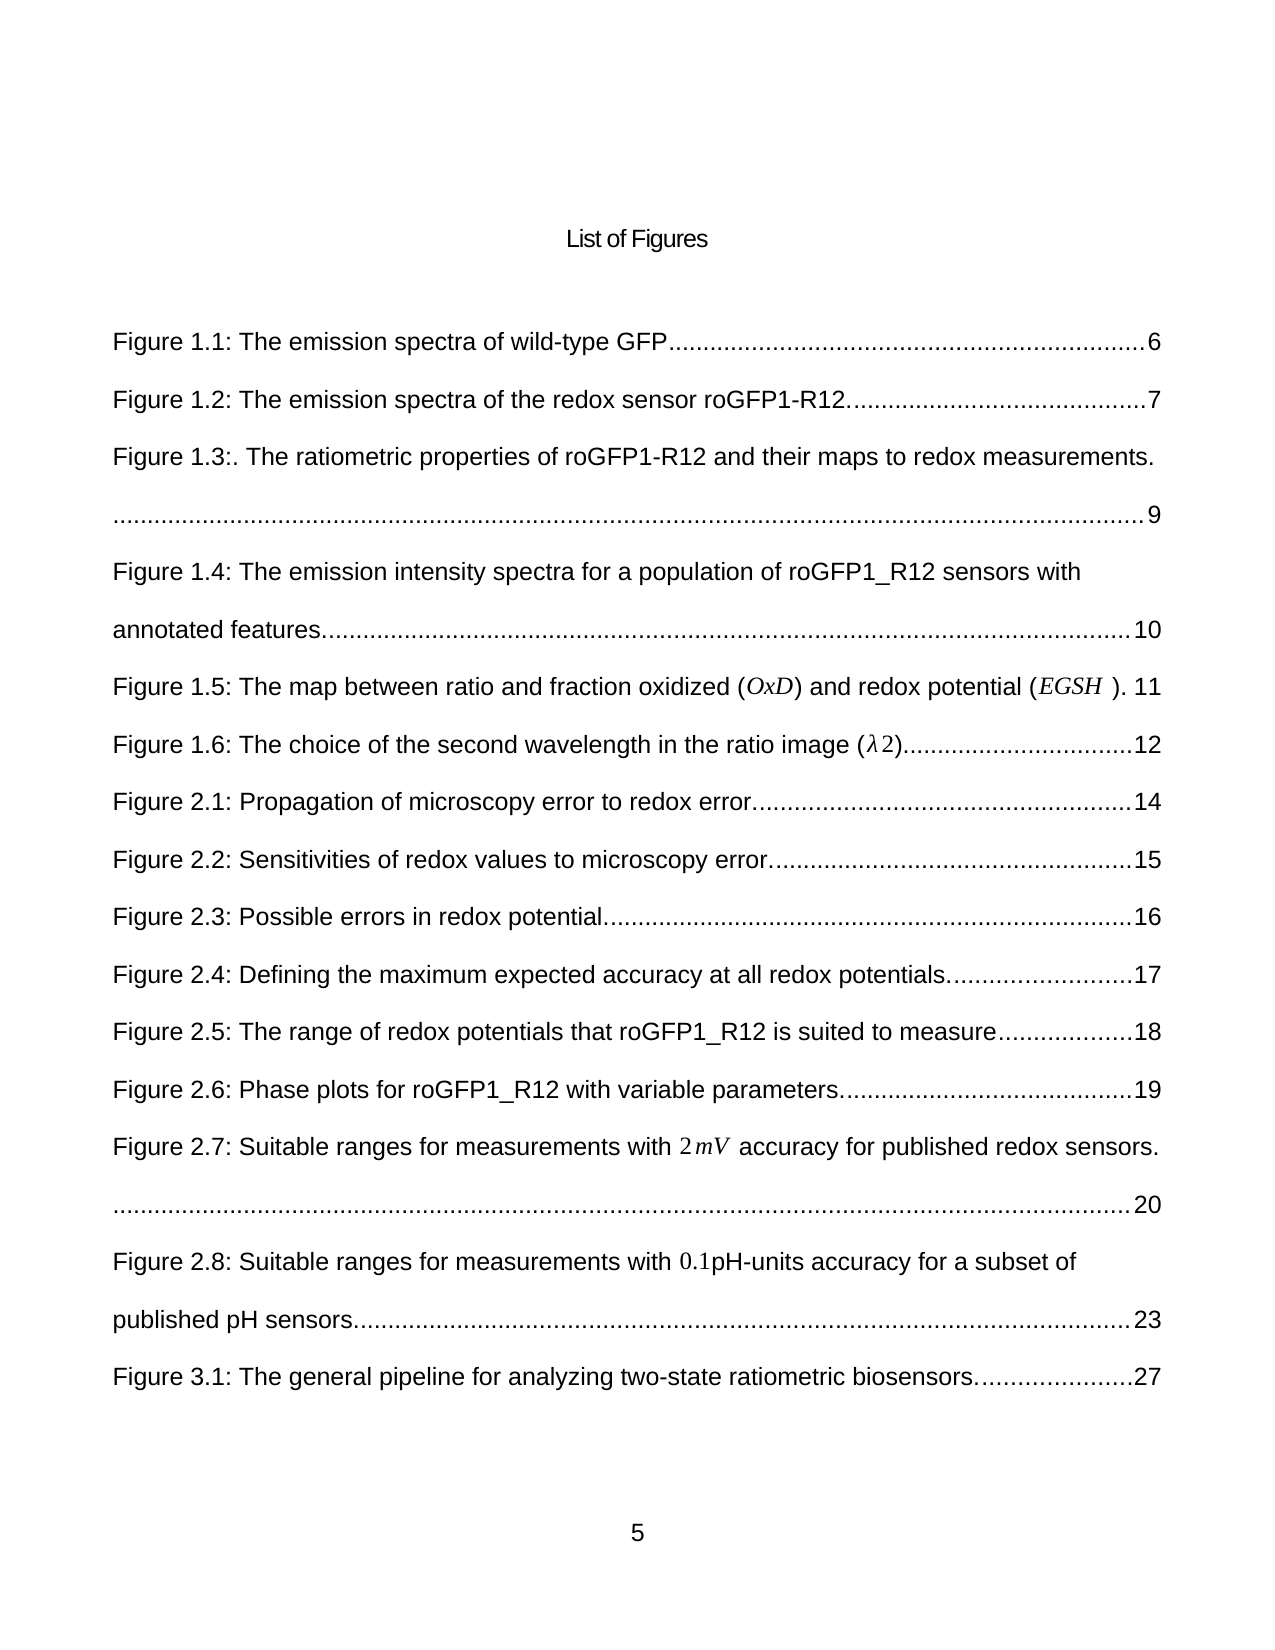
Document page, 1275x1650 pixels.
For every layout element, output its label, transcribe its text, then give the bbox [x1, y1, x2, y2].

text Figure 2.4: Defining the maximum expected accuracy at all redox potentials. 17 [112, 959, 1162, 988]
text Figure 2.6: Phase plots for roGFP1_R12 with variable parameters. 19 [112, 1074, 1162, 1103]
text Figure 2.2: Sensitivities of redox values to microscopy error. 15 [112, 844, 1162, 873]
text Figure 1.2: The emission spectra of the redox sensor roGFP1-R12. 7 [112, 384, 1162, 413]
text Figure 2.5: The range of redox potentials that roGFP1_R12 is suited to measure 18 [112, 1017, 1162, 1046]
text Figure 2.3: Possible errors in redox potential. 16 [112, 902, 1162, 931]
text Figure 1.6: The choice of the second wavelength in the ratio image () 12 [112, 729, 1162, 758]
text Figure 2.7: Suitable ranges for measurements with accuracy for published redox sensors. 20 [112, 1132, 1162, 1218]
title List of Figures [112, 224, 1162, 253]
text Figure 1.4: The emission intensity spectra for a population of roGFP1_R12 sensors with annotated features. 10 [112, 557, 1162, 643]
text Figure 2.1: Propagation of microscopy error to redox error. 14 [112, 787, 1162, 816]
text Figure 1.5: The map between ratio and fraction oxidized () and redox potential ( ). 11 [112, 672, 1162, 701]
text Figure 3.1: The general pipeline for analyzing two-state ratiometric biosensors. 27 [112, 1362, 1162, 1391]
text Figure 1.1: The emission spectra of wild-type GFP 6 [112, 327, 1162, 356]
text Figure 1.3:. The ratiometric properties of roGFP1-R12 and their maps to redox measurements. 9 [112, 442, 1162, 528]
text Figure 2.8: Suitable ranges for measurements with pH-units accuracy for a subset of published pH sensors. 23 [112, 1247, 1162, 1333]
